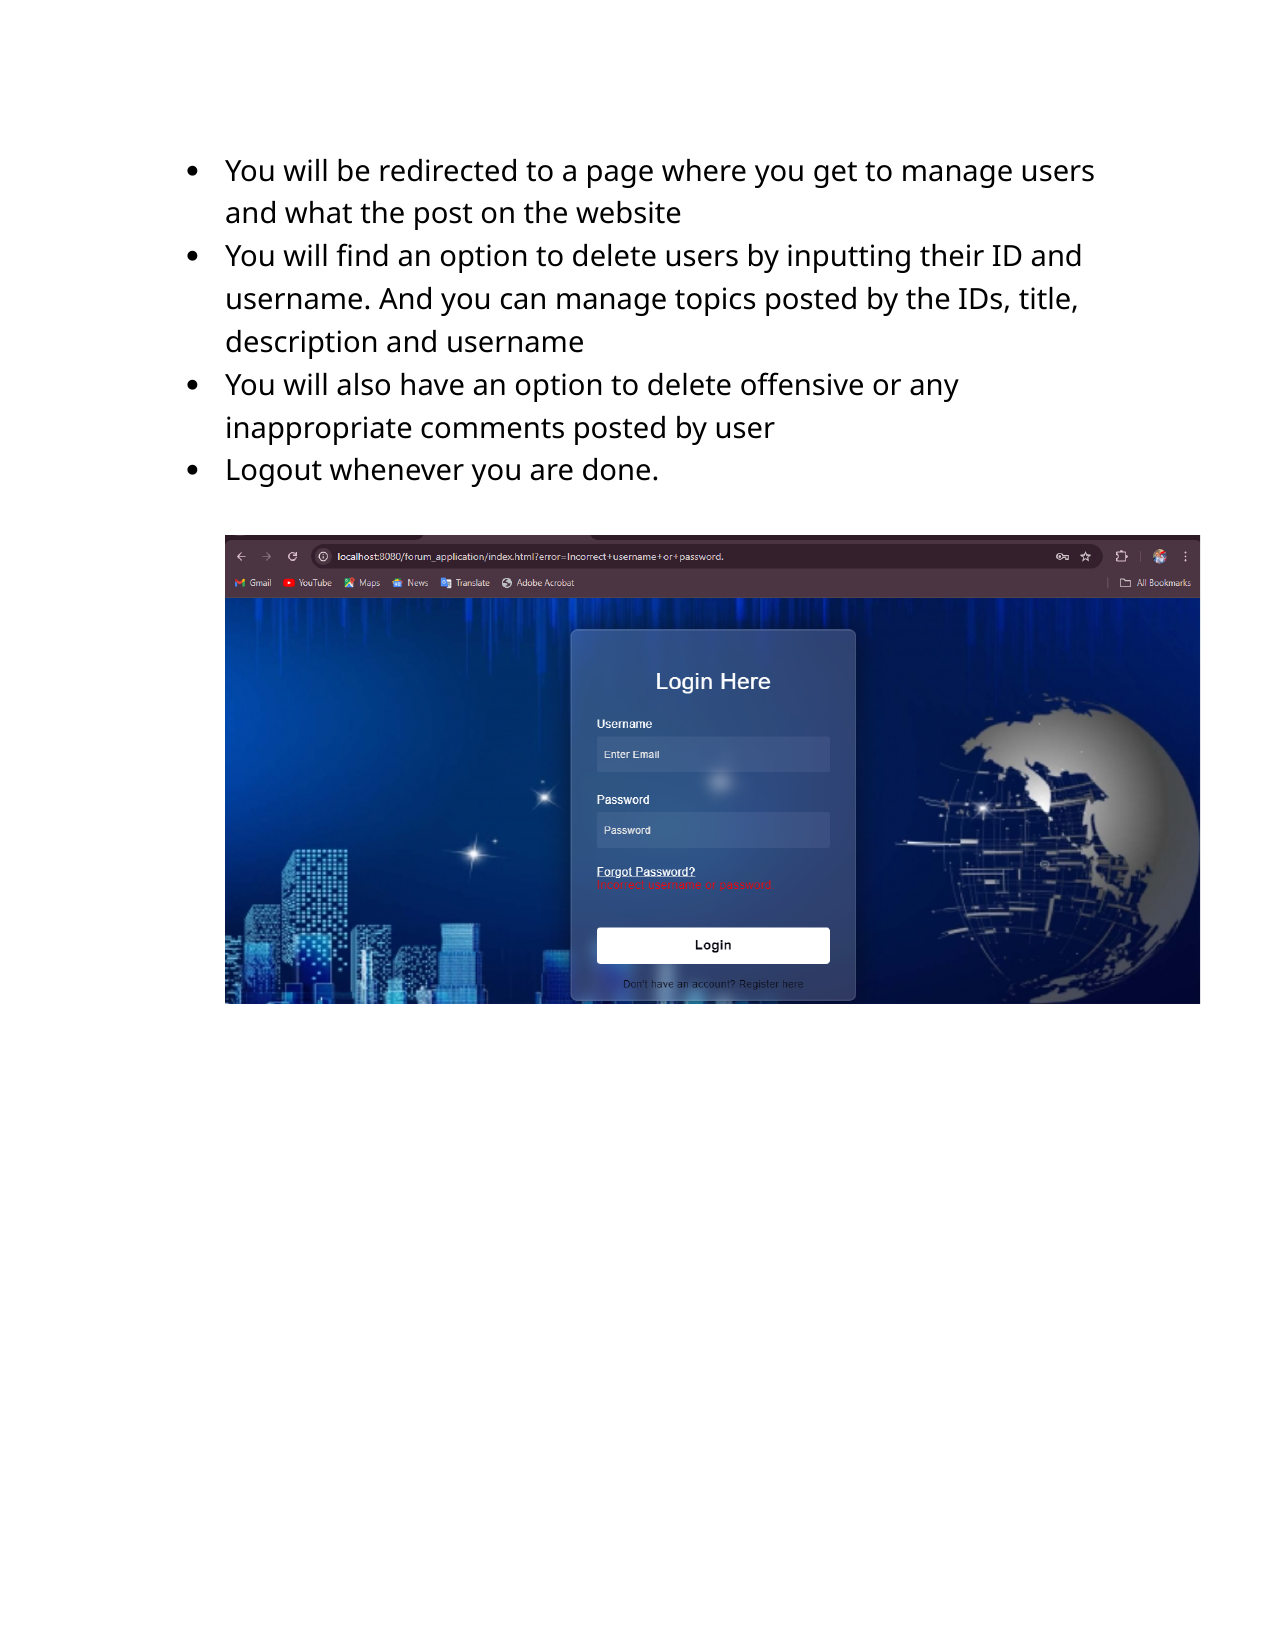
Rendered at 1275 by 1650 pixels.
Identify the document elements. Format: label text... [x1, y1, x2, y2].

list You will also have an option to delete offensive or any inappropriate comments posted by user [187, 364, 1125, 447]
list You will find an option to delete users by inputting their ID and username. And you can manage topics posted by the IDs, title, description and username [187, 236, 1125, 361]
list You will be redirected to a page where you get to manage users and what the post on the website [187, 150, 1125, 232]
picture [225, 535, 1200, 1004]
list Logout whenever you are done. [187, 450, 1125, 489]
